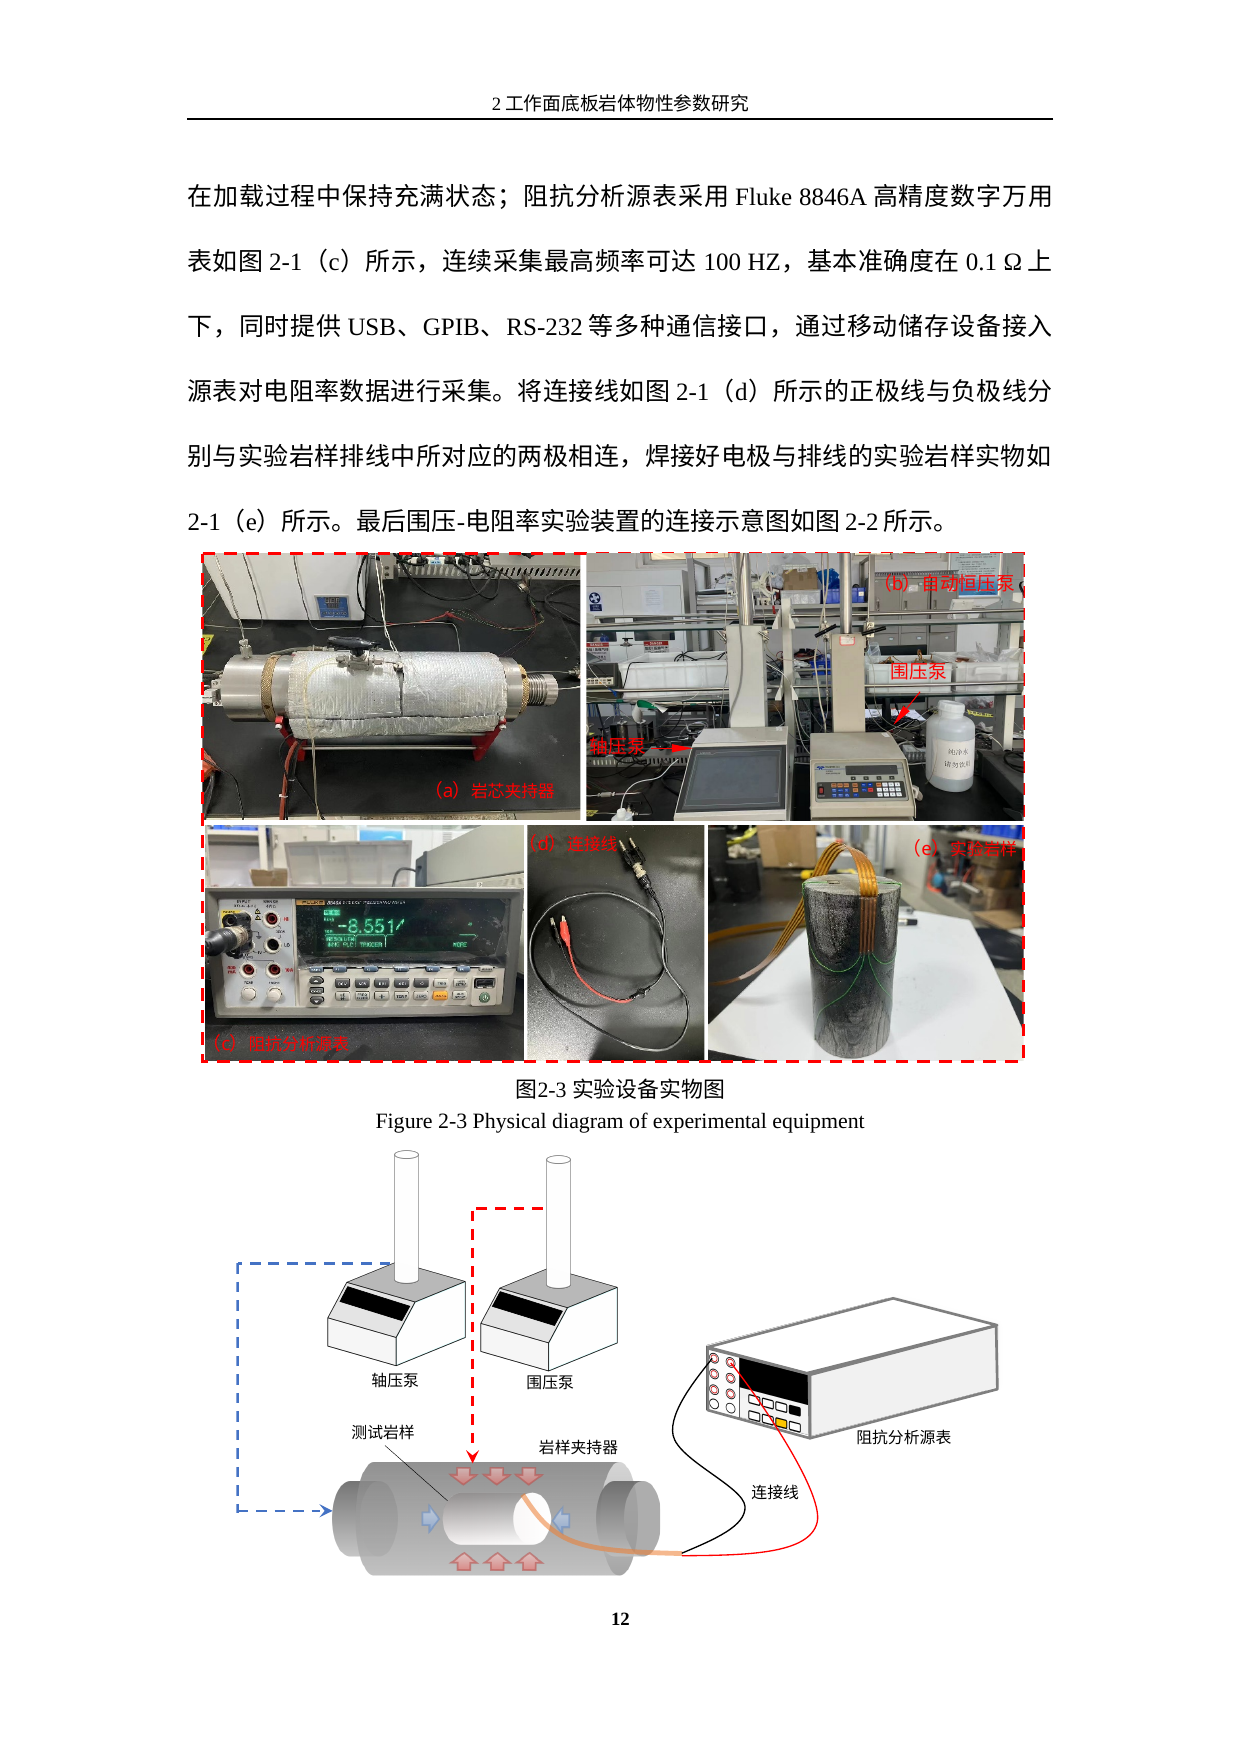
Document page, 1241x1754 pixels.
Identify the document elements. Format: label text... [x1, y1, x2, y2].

text Figure - Physical diagram of experimental equipment [187, 1104, 1053, 1137]
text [187, 162, 1053, 552]
